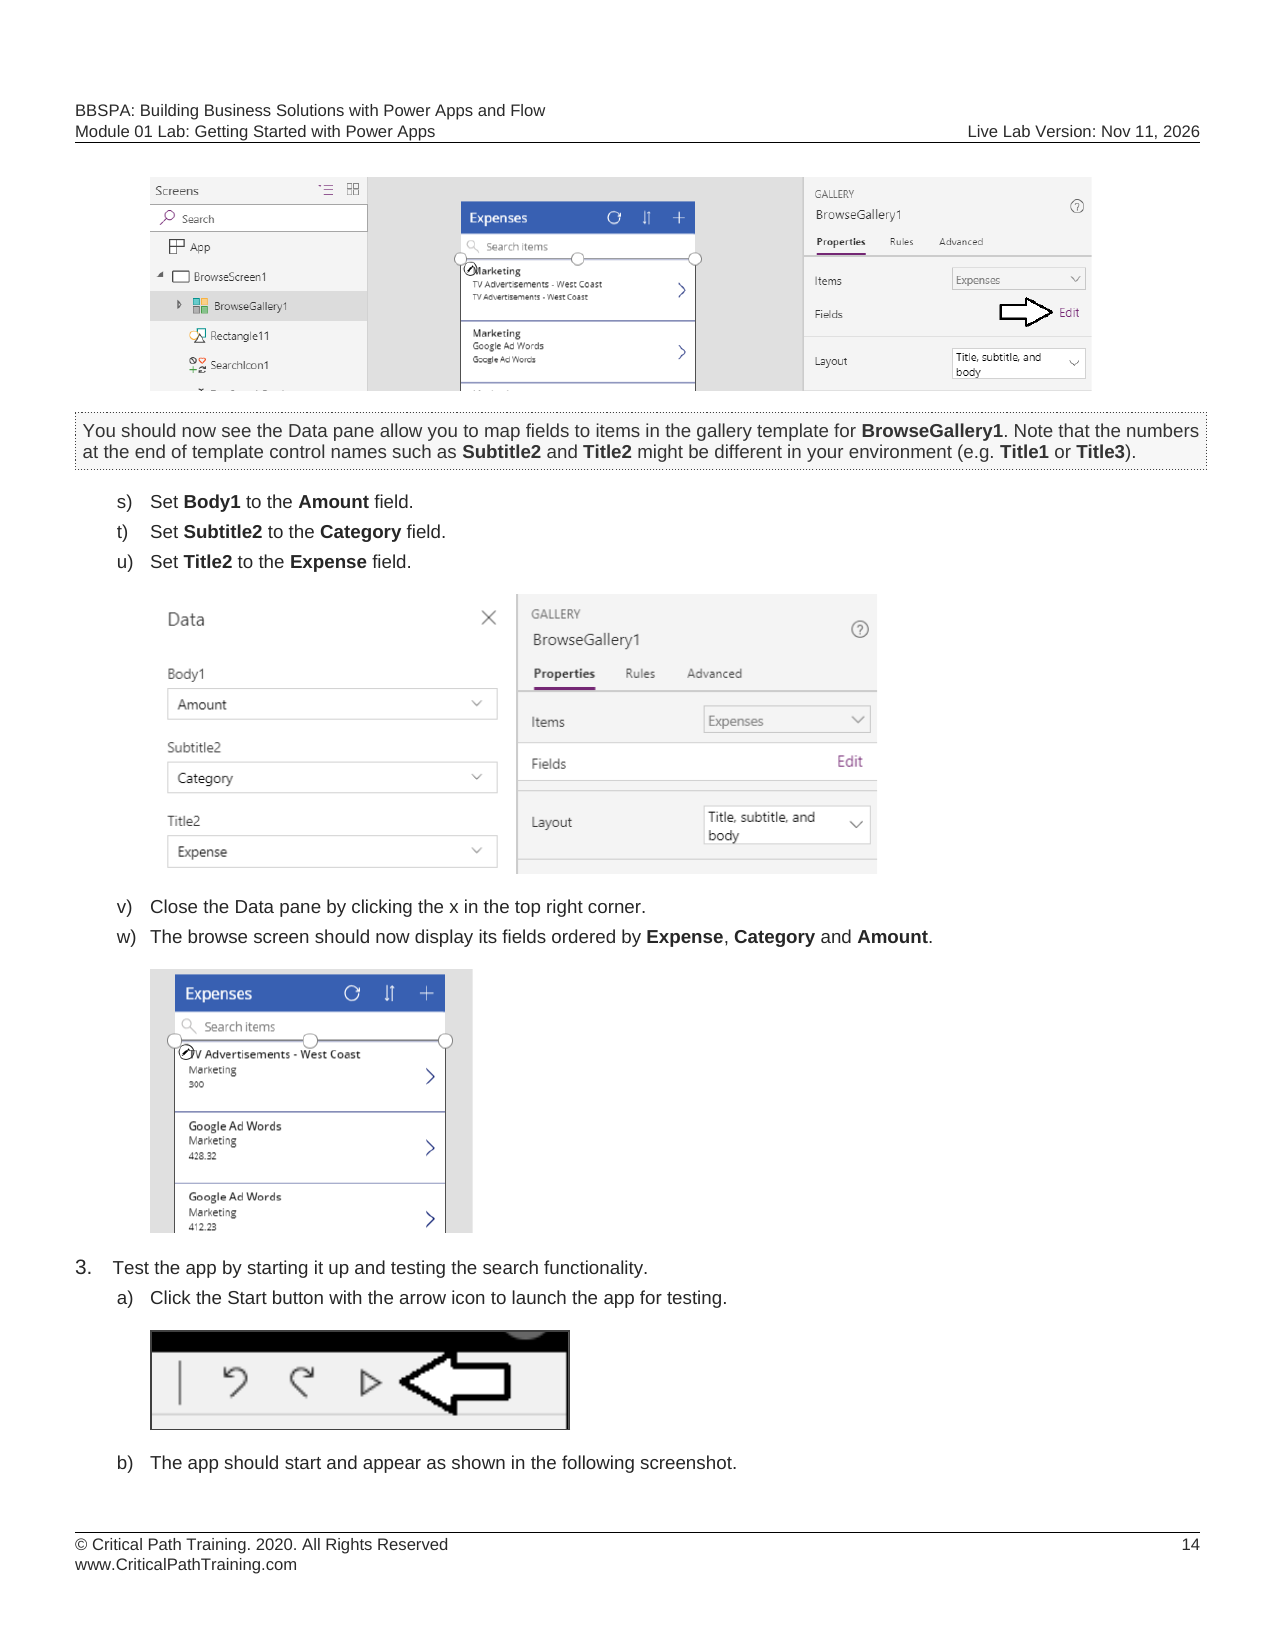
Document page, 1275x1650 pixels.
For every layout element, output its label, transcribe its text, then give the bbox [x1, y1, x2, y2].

text The browse screen should now display its fields ordered by Expense, Category and Amount. [117, 926, 1200, 947]
text Set Subtitle2 to the Category field. [117, 521, 1200, 542]
text You should now see the Data pane allow you to map fields to items in the gallery template for BrowseGallery1. Note that the numbers at the end of template control names such as Subtitle2 and Title2 might be different in your environment (e.g. Title1 or Title3). [75, 412, 1207, 470]
text Set Body1 to the Amount field. [117, 491, 1200, 512]
text Click the Start button with the arrow icon to launch the app for testing. [117, 1287, 1200, 1308]
text Set Title2 to the Expense field. [117, 551, 1200, 572]
picture [152, 1332, 569, 1429]
text The app should start and appear as shown in the following screenshot. [117, 1452, 1200, 1474]
text Test the app by starting it up and testing the search functionality. [75, 1254, 1200, 1278]
picture [150, 969, 473, 1233]
picture [150, 177, 1092, 391]
text Close the Data pane by clicking the x in the top right corner. [117, 896, 1200, 917]
picture [150, 594, 878, 874]
